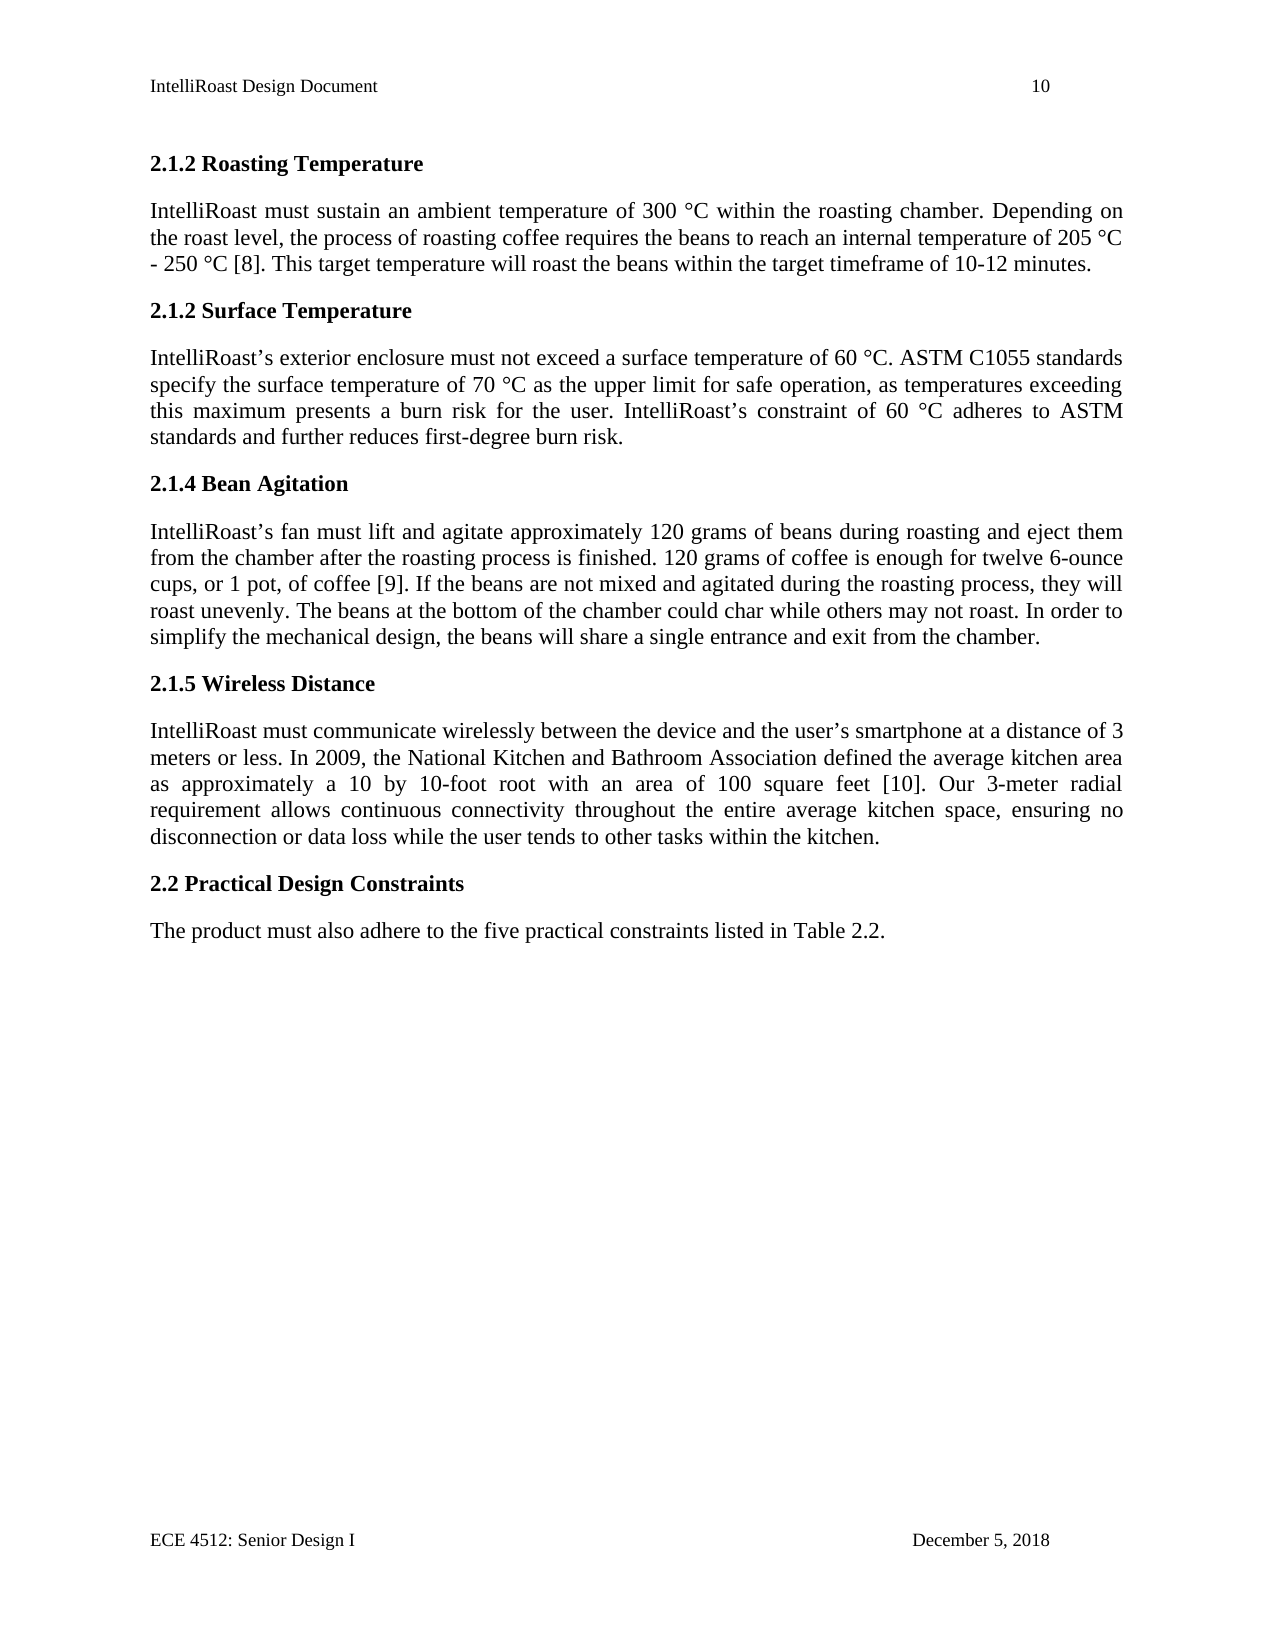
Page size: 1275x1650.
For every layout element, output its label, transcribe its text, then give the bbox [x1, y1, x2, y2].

text IntelliRoast must sustain an ambient temperature of 300 °C within the roasting chamber. Depending on the roast level, the process of roasting coffee requires the beans to reach an internal temperature of 205 °C - 250 °C [8]. This target temperature will roast the beans within the target timeframe of 10-12 minutes. [150, 197, 1125, 276]
text 2.1.2 Roasting Temperature [150, 150, 1125, 176]
text IntelliRoast must communicate wirelessly between the device and the user’s smartphone at a distance of 3 meters or less. In 2009, the National Kitchen and Bathroom Association defined the average kitchen area as approximately a 10 by 10-foot root with an area of 100 square feet [10]. Our 3-meter radial requirement allows continuous connectivity throughout the entire average kitchen space, ensuring no disconnection or data loss while the user tends to other tasks within the kitchen. [150, 717, 1125, 849]
subtitle 2.2 Practical Design Constraints [150, 870, 1125, 896]
text The product must also adhere to the five practical constraints listed in Table 2.2. [150, 917, 1125, 944]
text 2.1.2 Surface Temperature [150, 297, 1125, 323]
text 2.1.5 Wireless Distance [150, 670, 1125, 697]
text 2.1.4 Bean Agitation [150, 471, 1125, 497]
text IntelliRoast’s exterior enclosure must not exceed a surface temperature of 60 °C. ASTM C1055 standards specify the surface temperature of 70 °C as the upper limit for safe operation, as temperatures exceeding this maximum presents a burn risk for the user. IntelliRoast’s constraint of 60 °C adheres to ASTM standards and further reduces first-degree burn risk. [150, 344, 1125, 450]
text IntelliRoast’s fan must lift and agitate approximately 120 grams of beans during roasting and eject them from the chamber after the roasting process is finished. 120 grams of coffee is enough for twelve 6-ounce cups, or 1 pot, of coffee [9]. If the beans are not mixed and agitated during the roasting process, they will roast unevenly. The beans at the bottom of the chamber could char while others may not roast. In order to simplify the mechanical design, the beans will share a single entrance and exit from the chamber. [150, 518, 1125, 649]
